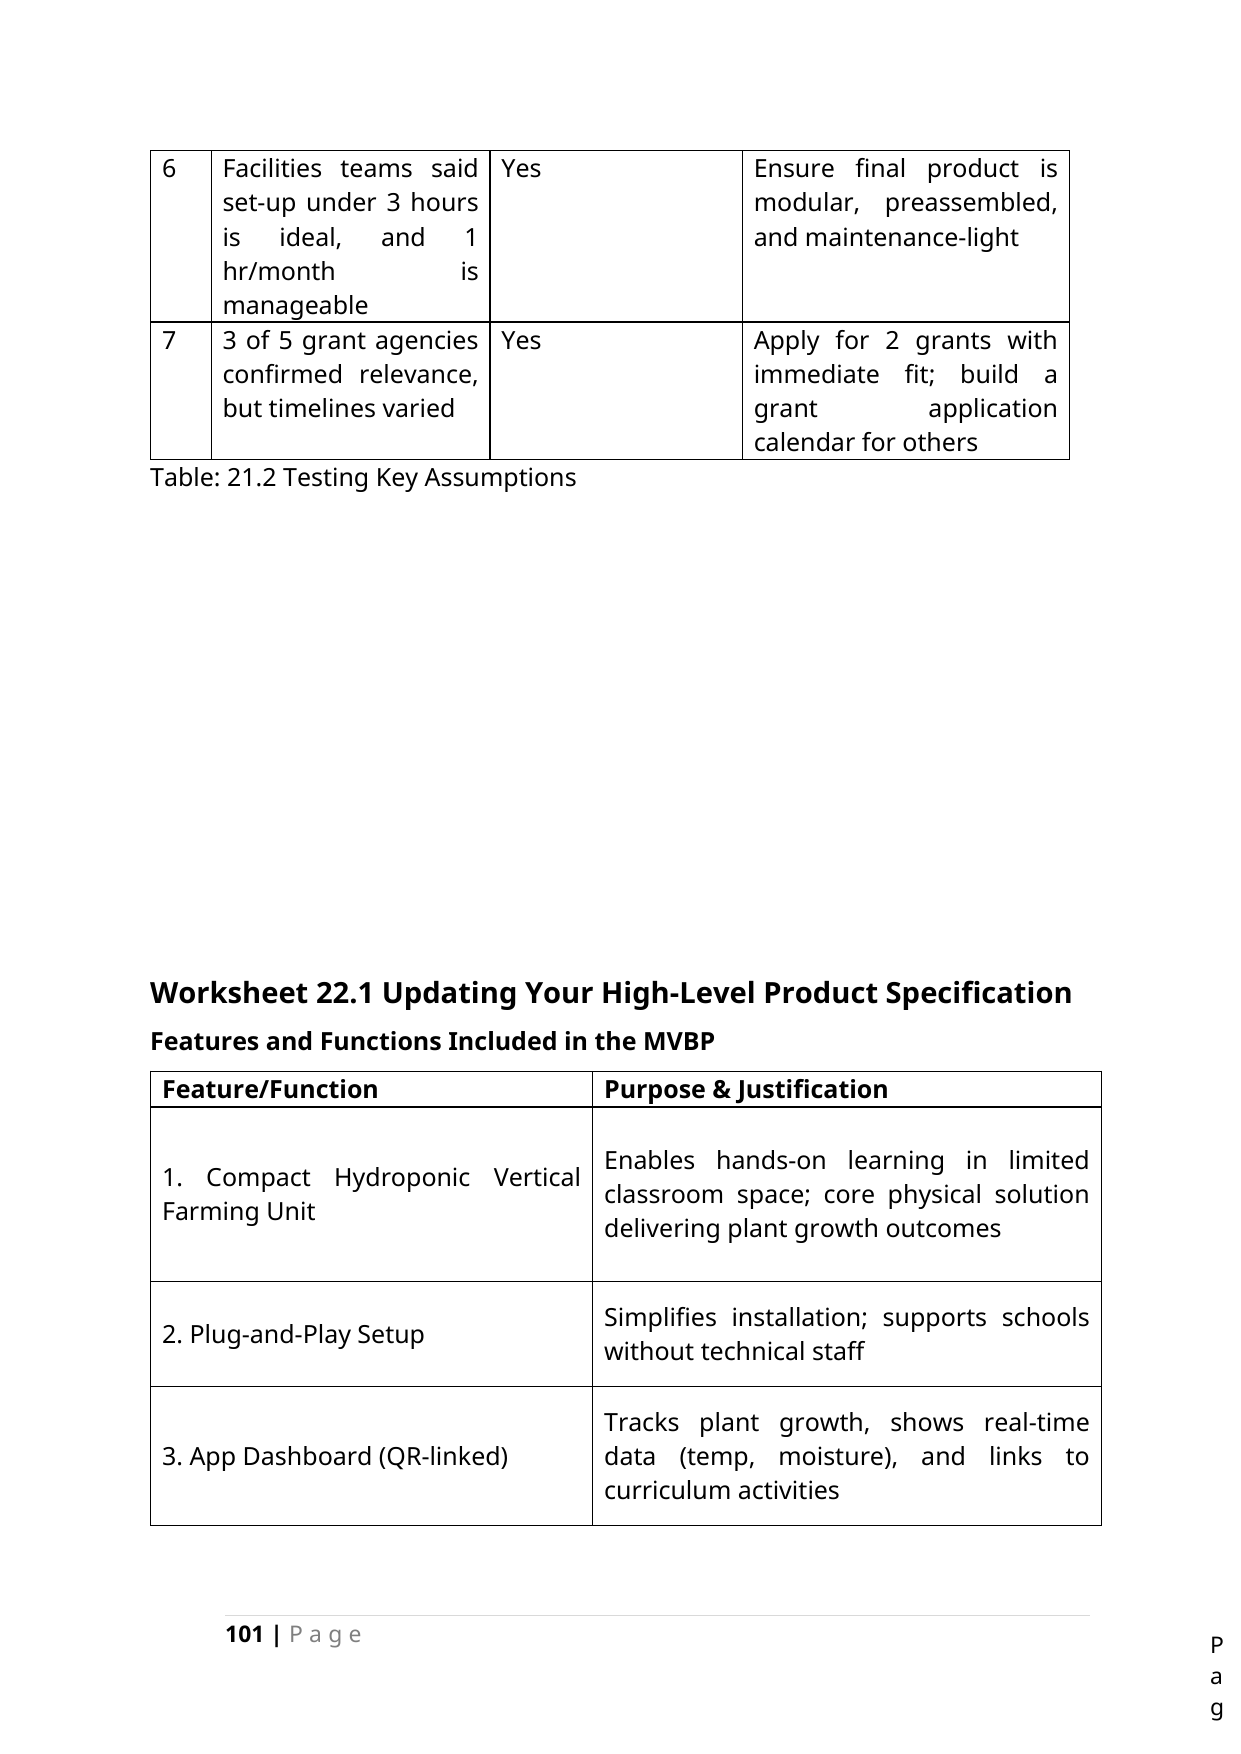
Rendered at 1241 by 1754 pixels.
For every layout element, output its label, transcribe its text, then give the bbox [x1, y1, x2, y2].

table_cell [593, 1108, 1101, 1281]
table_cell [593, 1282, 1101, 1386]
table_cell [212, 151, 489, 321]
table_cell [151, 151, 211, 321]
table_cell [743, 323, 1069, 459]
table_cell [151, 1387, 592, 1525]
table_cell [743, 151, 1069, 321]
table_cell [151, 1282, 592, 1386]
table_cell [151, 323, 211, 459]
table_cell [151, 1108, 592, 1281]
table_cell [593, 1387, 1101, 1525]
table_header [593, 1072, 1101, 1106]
text Features and Functions Included in the MVBP [150, 1024, 1090, 1058]
text Table: 21.2 Testing Key Assumptions [150, 460, 1090, 494]
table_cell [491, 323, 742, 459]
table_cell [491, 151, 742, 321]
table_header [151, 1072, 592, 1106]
text Worksheet 22.1 Updating Your High-Level Product Specification [150, 972, 1090, 1012]
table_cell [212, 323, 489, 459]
